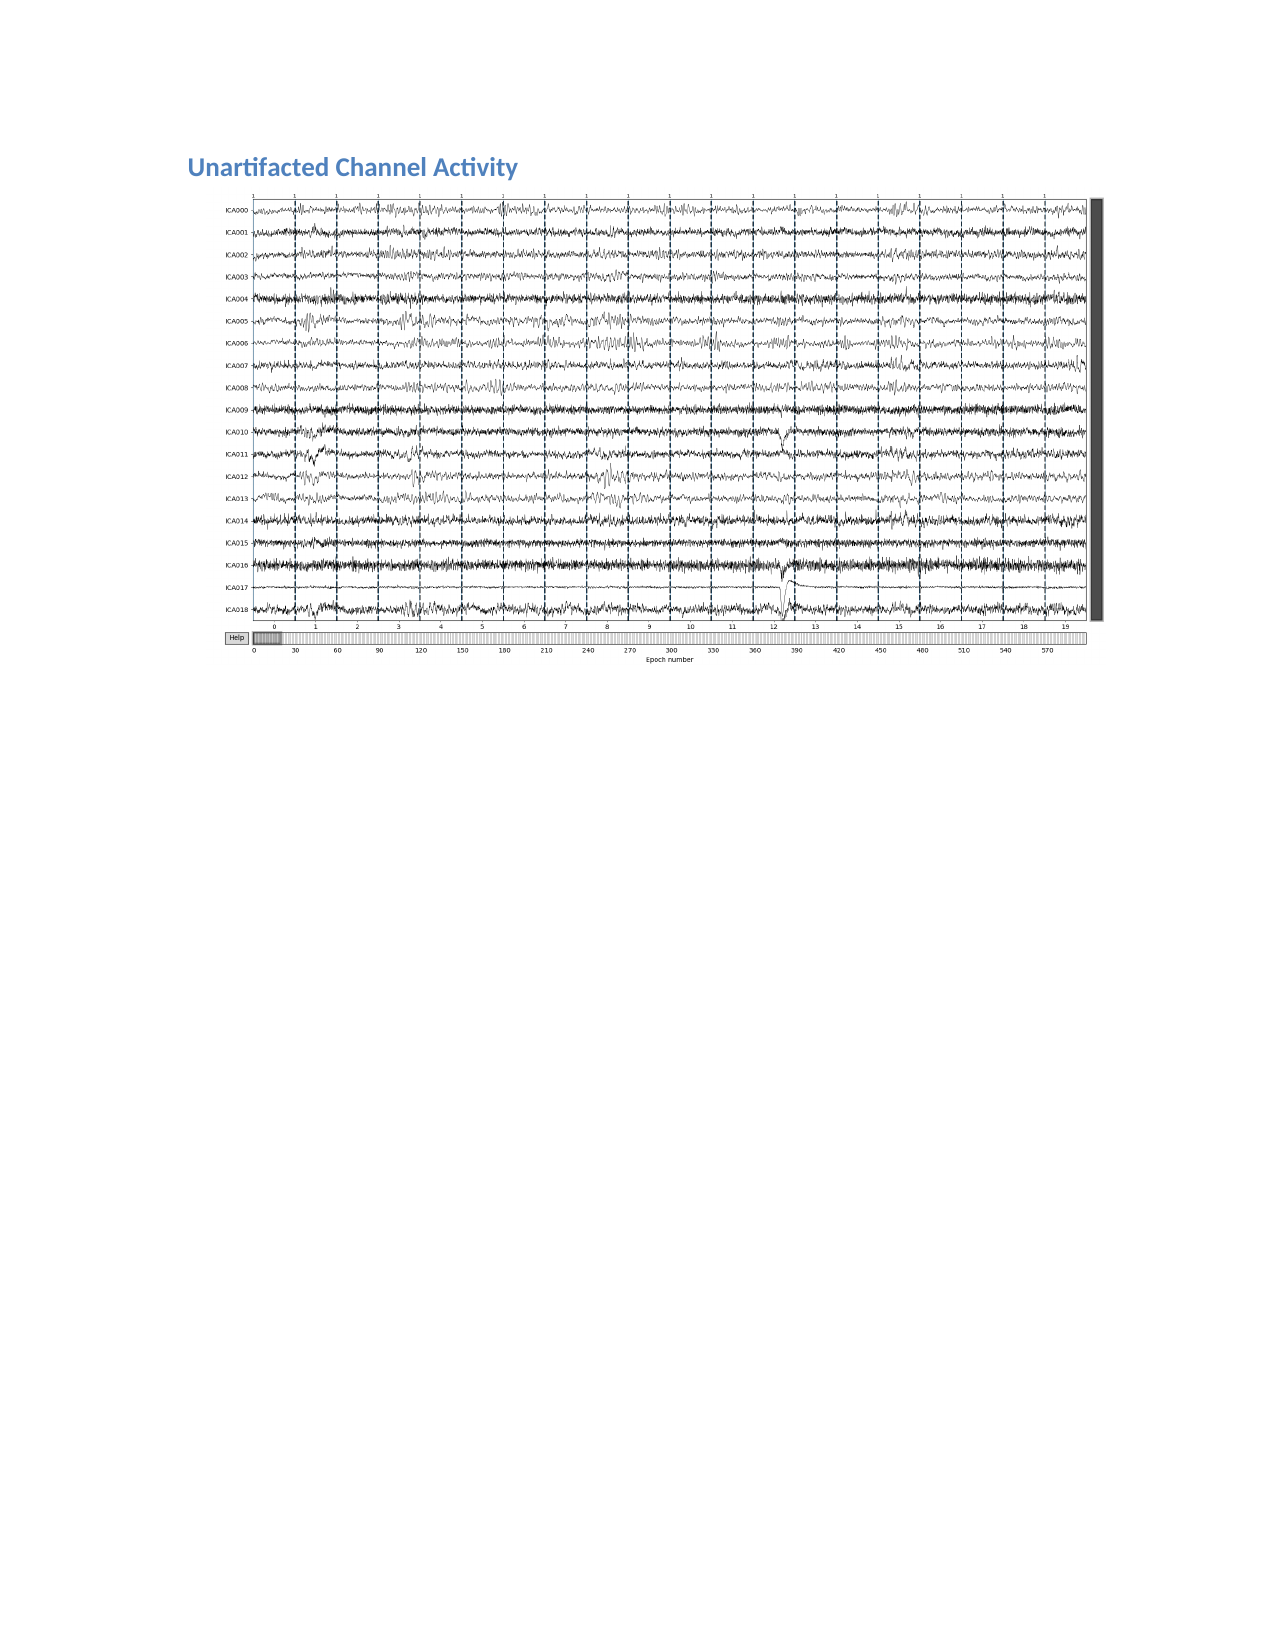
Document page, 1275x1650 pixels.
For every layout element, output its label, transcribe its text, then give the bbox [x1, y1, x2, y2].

subtitle Unartifacted Channel Activity [187, 150, 1087, 183]
picture [206, 187, 1107, 665]
